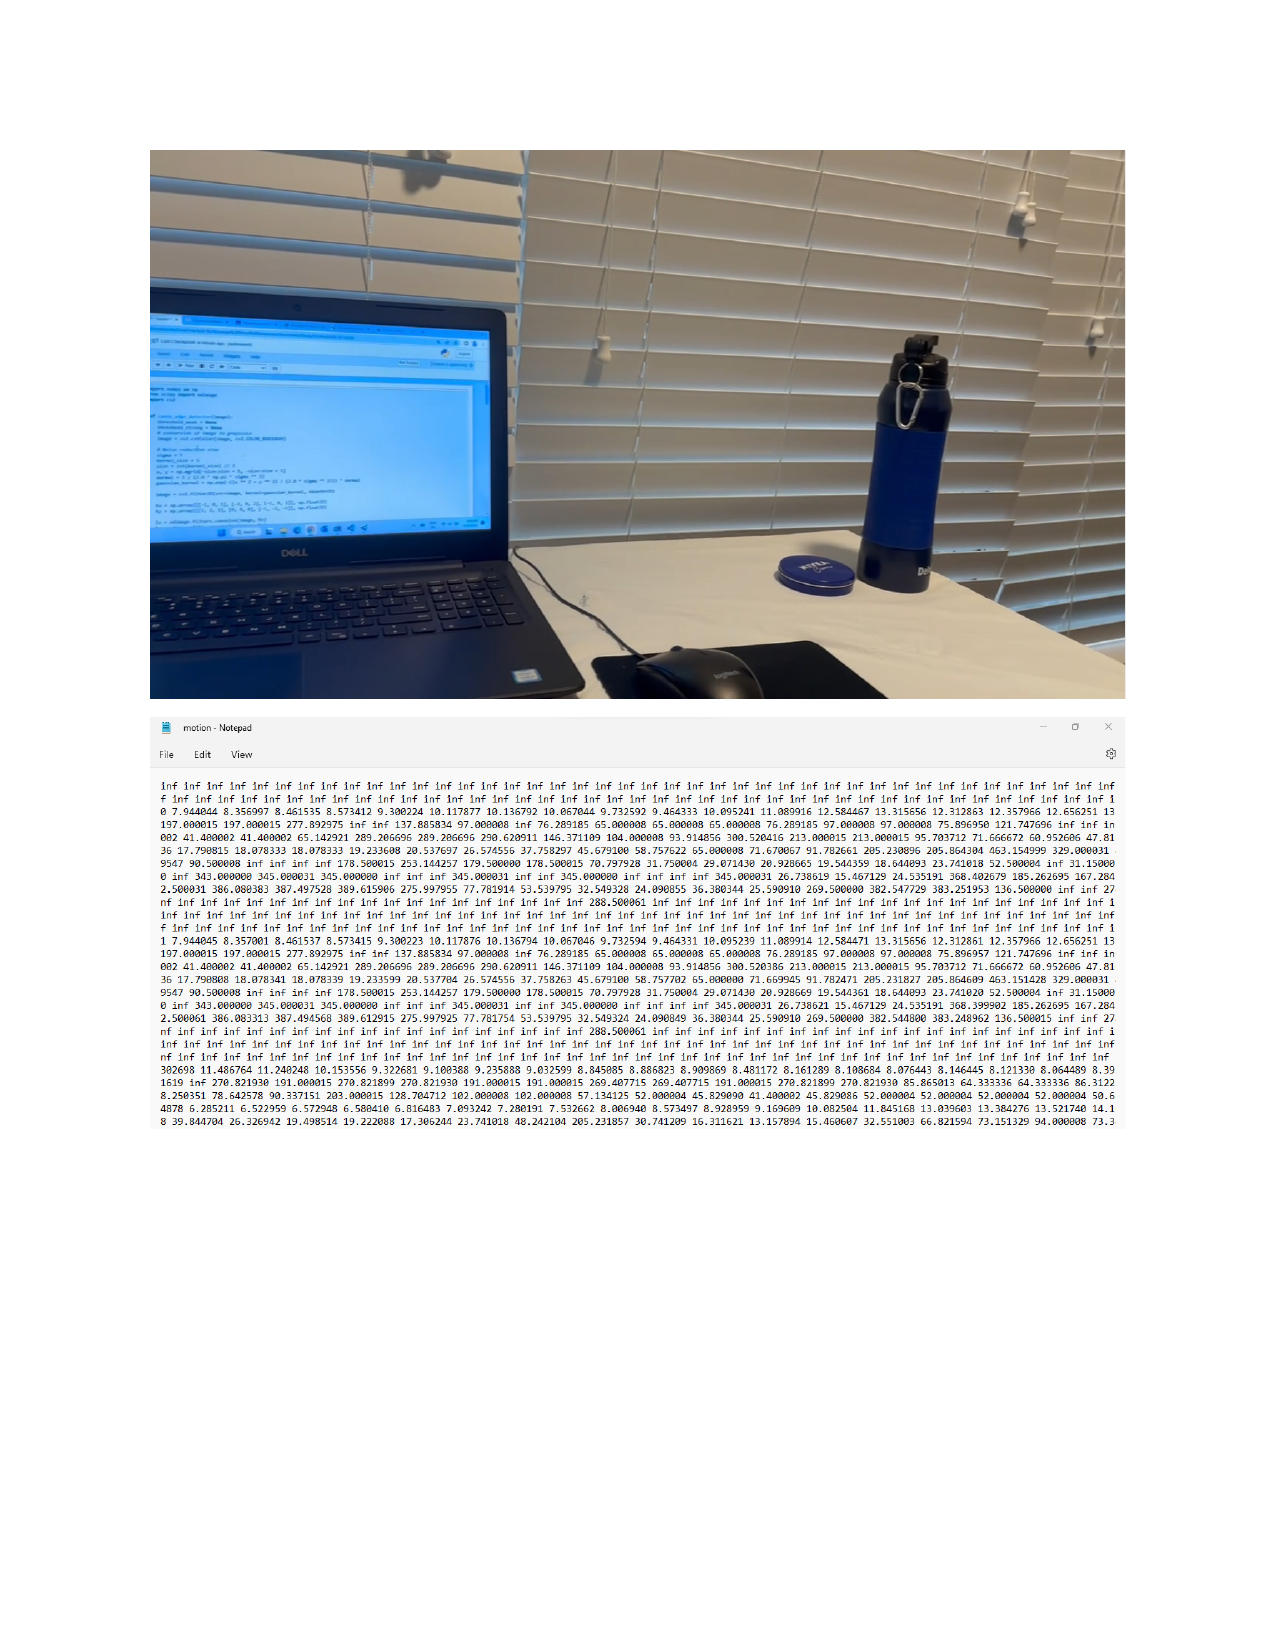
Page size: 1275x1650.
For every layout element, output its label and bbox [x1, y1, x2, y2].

picture [150, 717, 1125, 1129]
picture [150, 150, 1125, 699]
